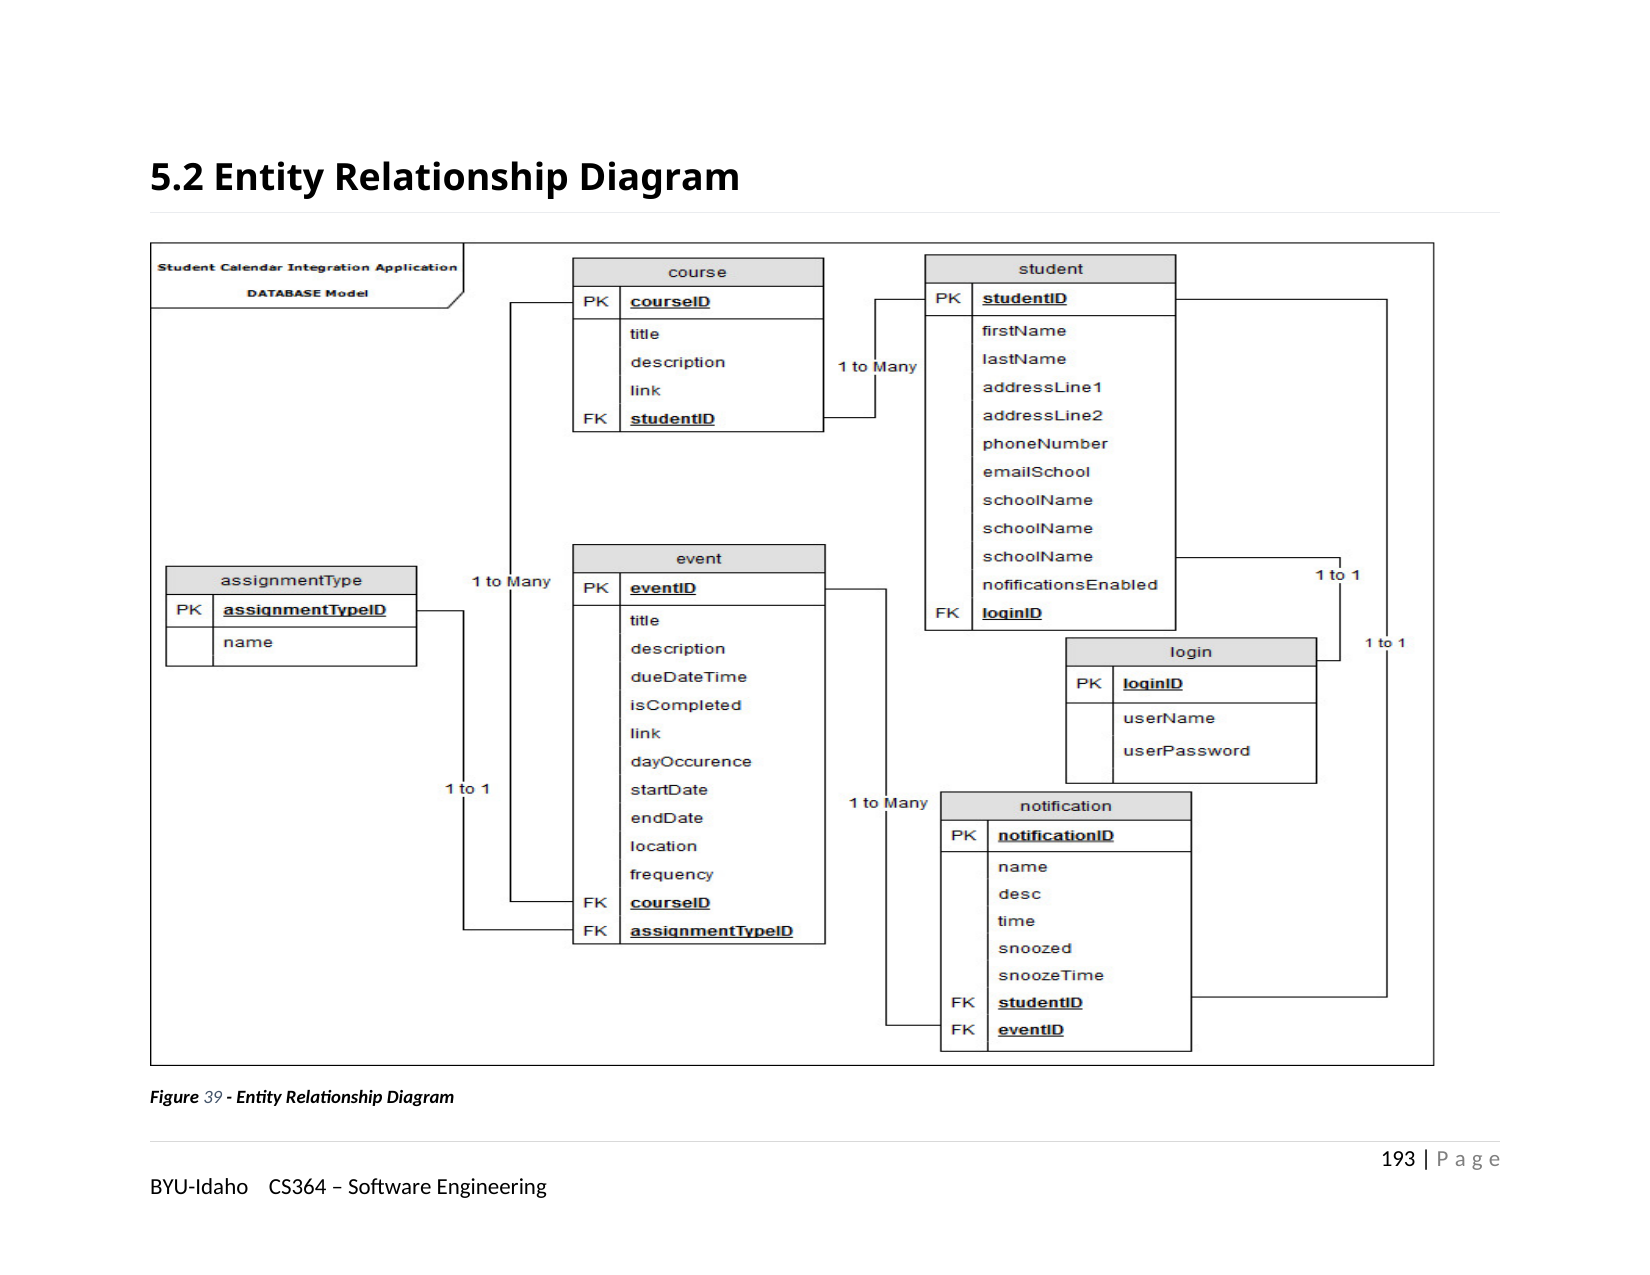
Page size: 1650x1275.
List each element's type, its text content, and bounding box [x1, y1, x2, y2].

picture [150, 238, 1435, 1066]
subtitle 5.2 Entity Relationship Diagram [150, 150, 1500, 212]
text Figure 39 - Entity Relationship Diagram [150, 1085, 1500, 1108]
